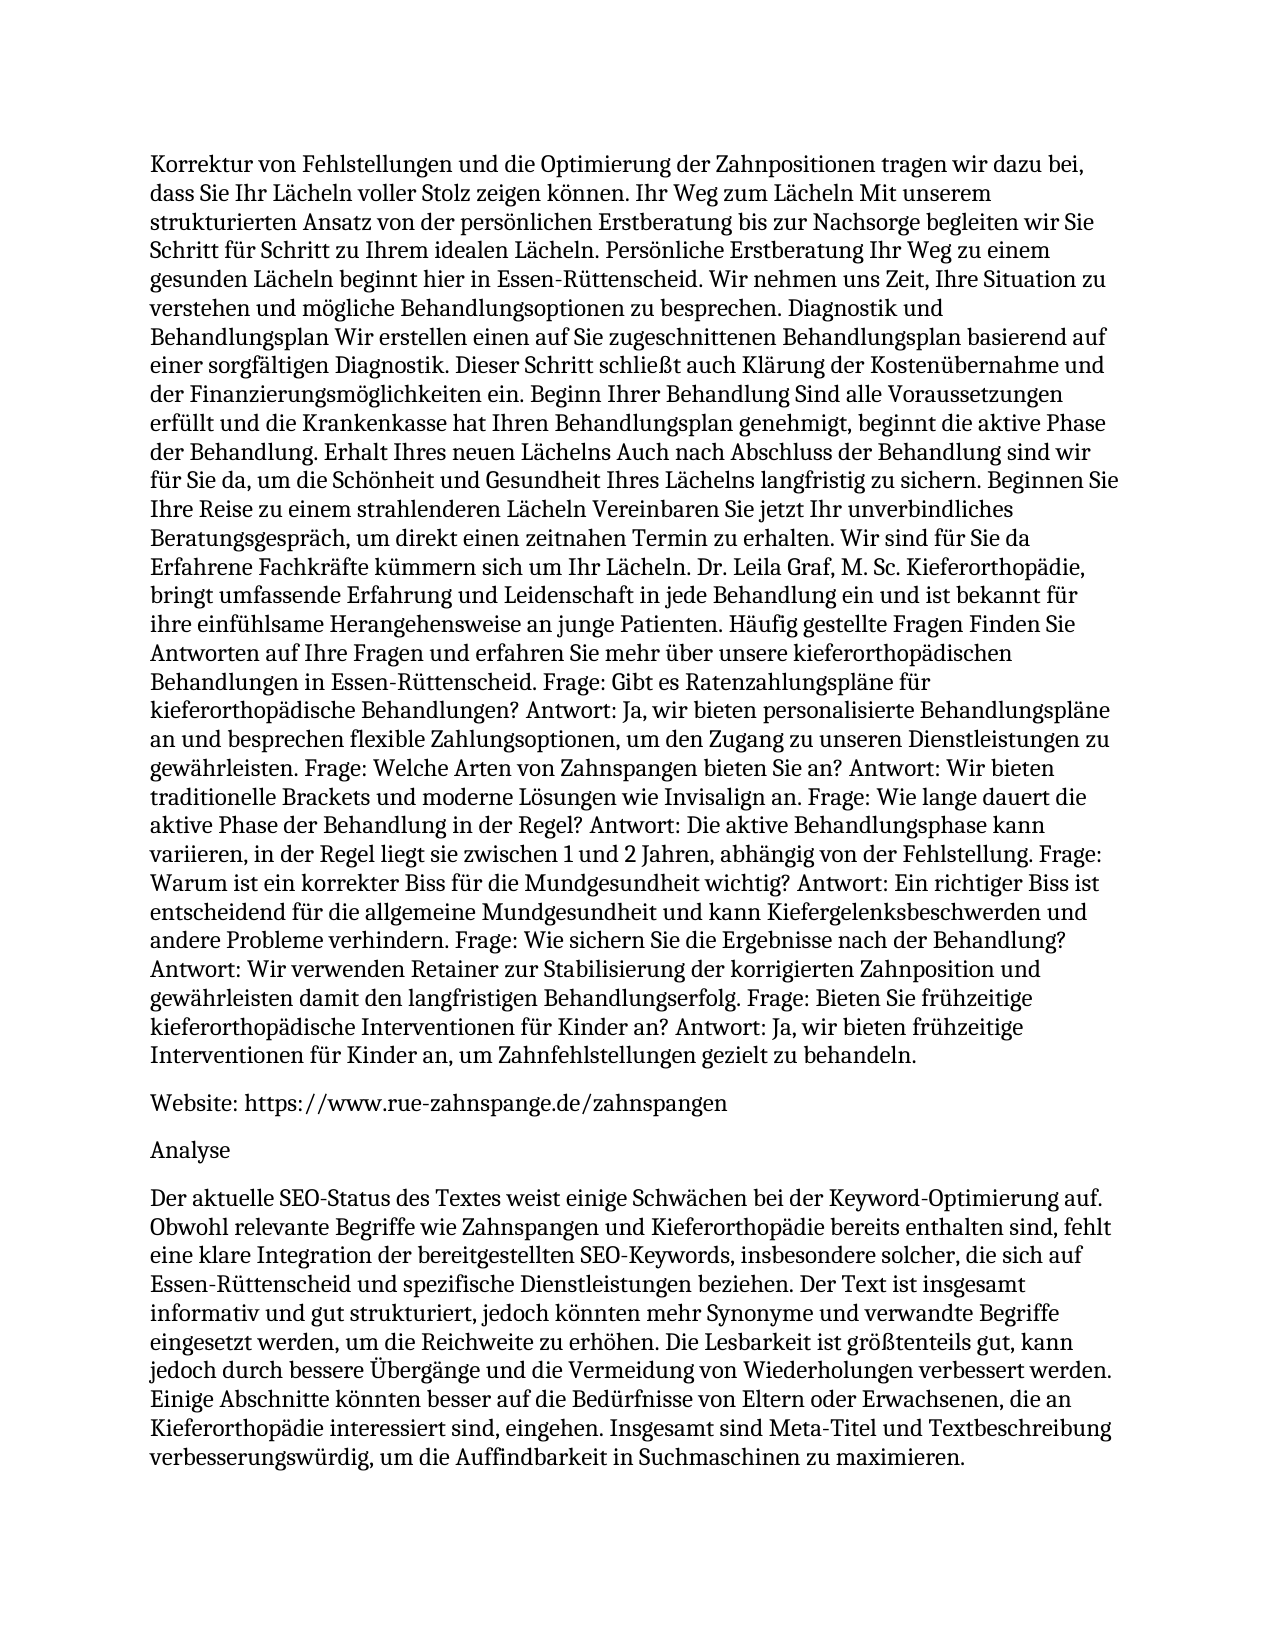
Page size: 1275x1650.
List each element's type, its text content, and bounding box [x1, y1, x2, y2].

text Website: https://www.rue-zahnspange.de/zahnspangen [150, 1089, 1125, 1117]
text Analyse [150, 1136, 1125, 1165]
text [150, 150, 1125, 1070]
text Der aktuelle SEO-Status des Textes weist einige Schwächen bei der Keyword-Optimierung auf. Obwohl relevante Begriffe wie Zahnspangen und Kieferorthopädie bereits enthalten sind, fehlt eine klare Integration der bereitgestellten SEO-Keywords, insbesondere solcher, die sich auf Essen-Rüttenscheid und spezifische Dienstleistungen beziehen. Der Text ist insgesamt informativ und gut strukturiert, jedoch könnten mehr Synonyme und verwandte Begriffe eingesetzt werden, um die Reichweite zu erhöhen. Die Lesbarkeit ist größtenteils gut, kann jedoch durch bessere Übergänge und die Vermeidung von Wiederholungen verbessert werden. Einige Abschnitte könnten besser auf die Bedürfnisse von Eltern oder Erwachsenen, die an Kieferorthopädie interessiert sind, eingehen. Insgesamt sind Meta-Titel und Textbeschreibung verbesserungswürdig, um die Auffindbarkeit in Suchmaschinen zu maximieren. [150, 1184, 1125, 1471]
